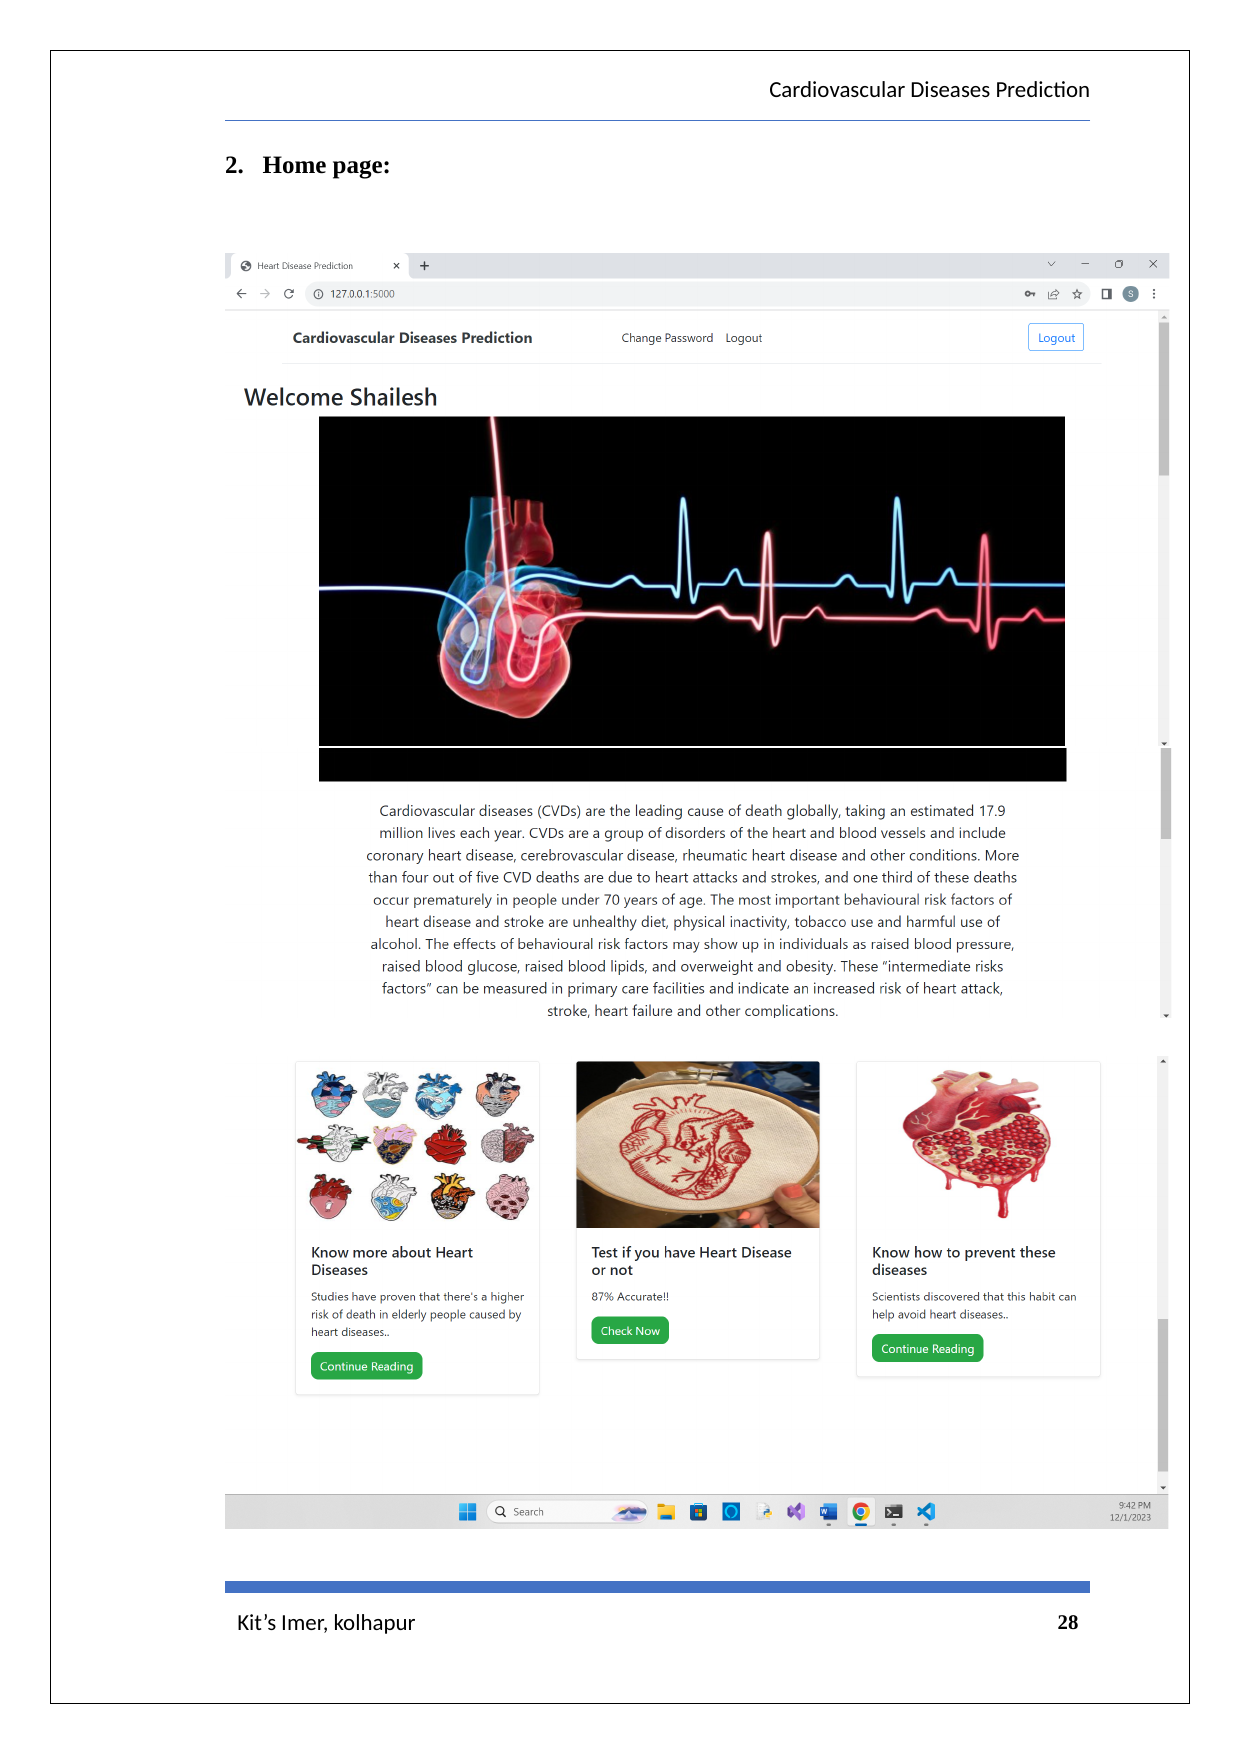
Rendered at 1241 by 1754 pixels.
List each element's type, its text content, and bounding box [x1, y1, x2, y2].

picture [225, 748, 1172, 1018]
list Home page: [225, 150, 1090, 179]
picture [225, 1056, 1169, 1529]
picture [225, 253, 1170, 746]
